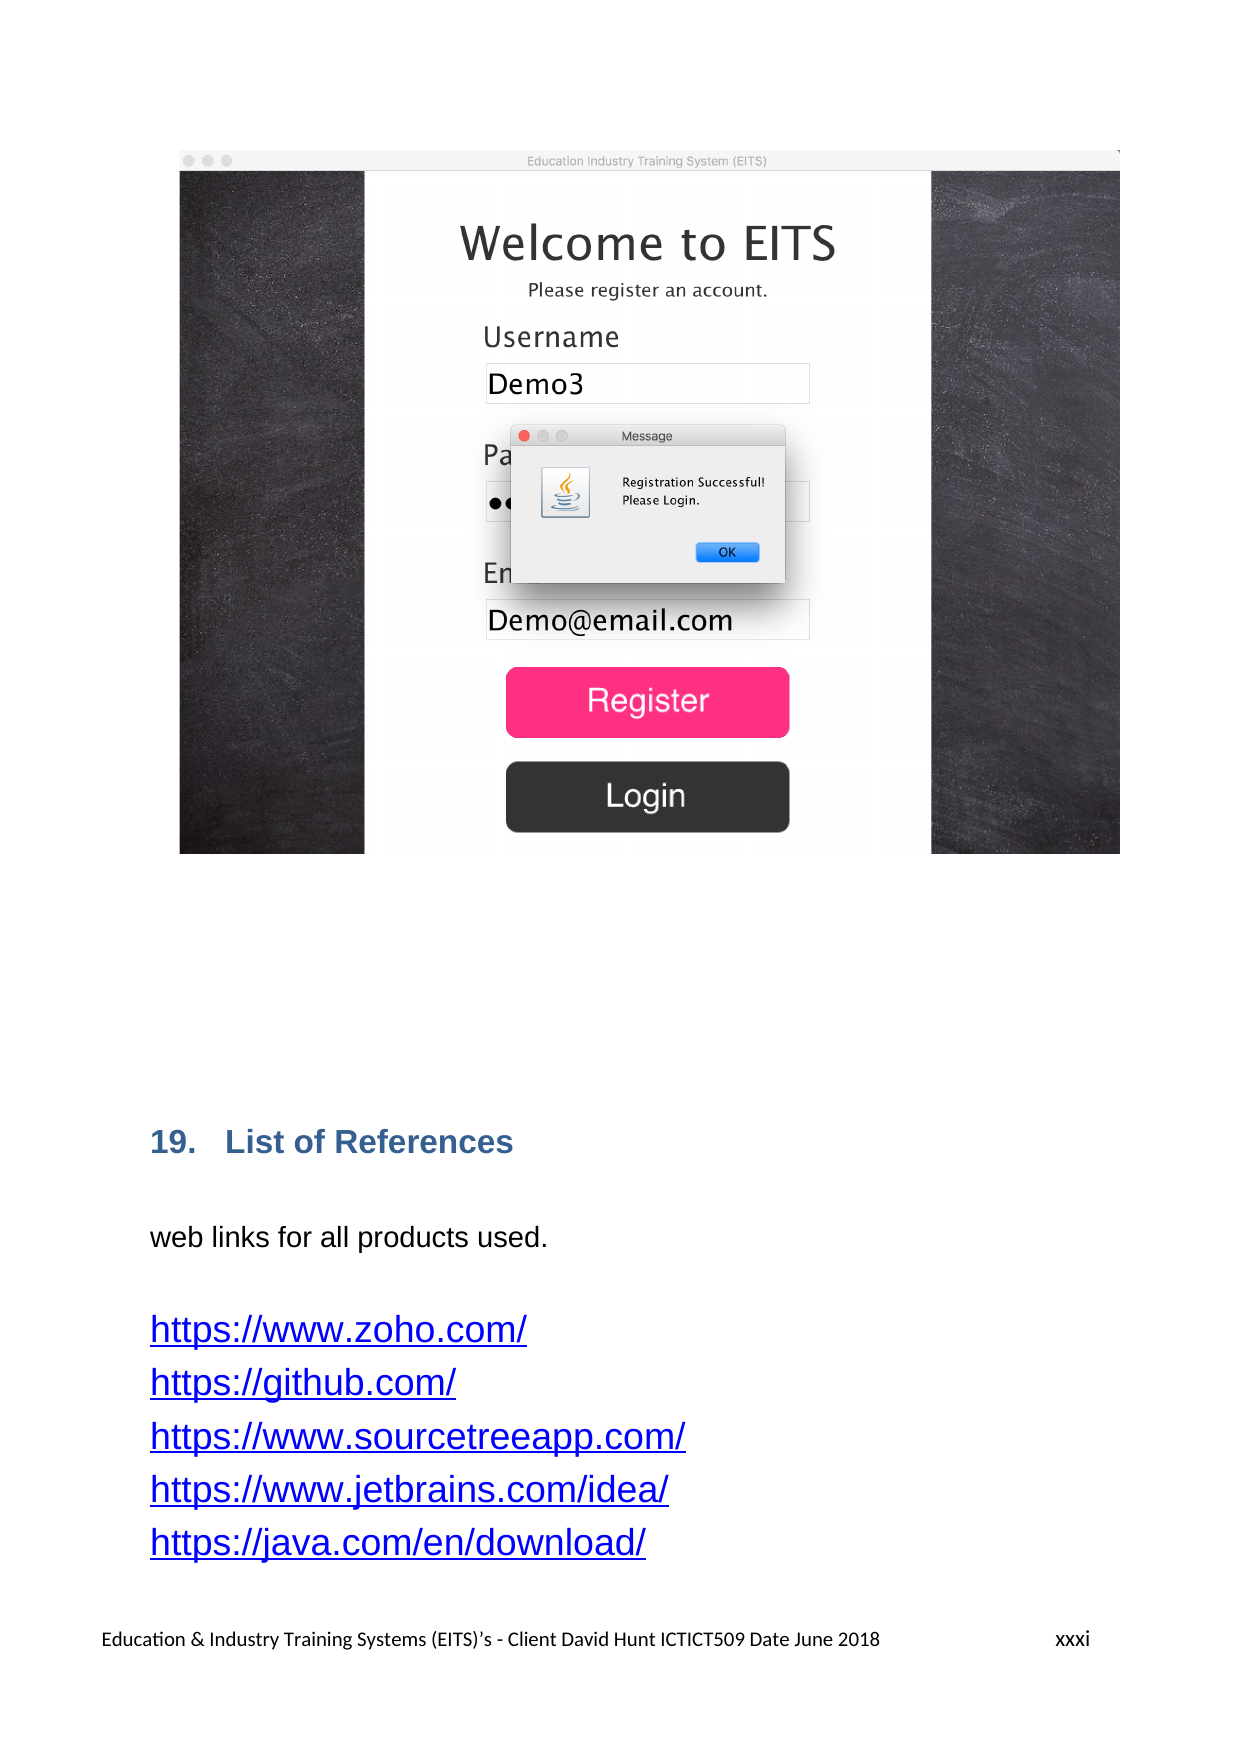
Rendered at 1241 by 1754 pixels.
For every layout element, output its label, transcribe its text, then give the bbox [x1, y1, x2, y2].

text https://java.com/en/download/ [150, 1521, 1090, 1564]
text https://github.com/ [150, 1361, 1090, 1404]
subtitle List of References [150, 1122, 1090, 1161]
text https://www.zoho.com/ [150, 1307, 1090, 1350]
text https://www.jetbrains.com/idea/ [150, 1467, 1090, 1510]
text web links for all products used. [150, 1220, 1090, 1253]
picture [179, 150, 1120, 854]
text https://www.sourcetreeapp.com/ [150, 1414, 1090, 1457]
